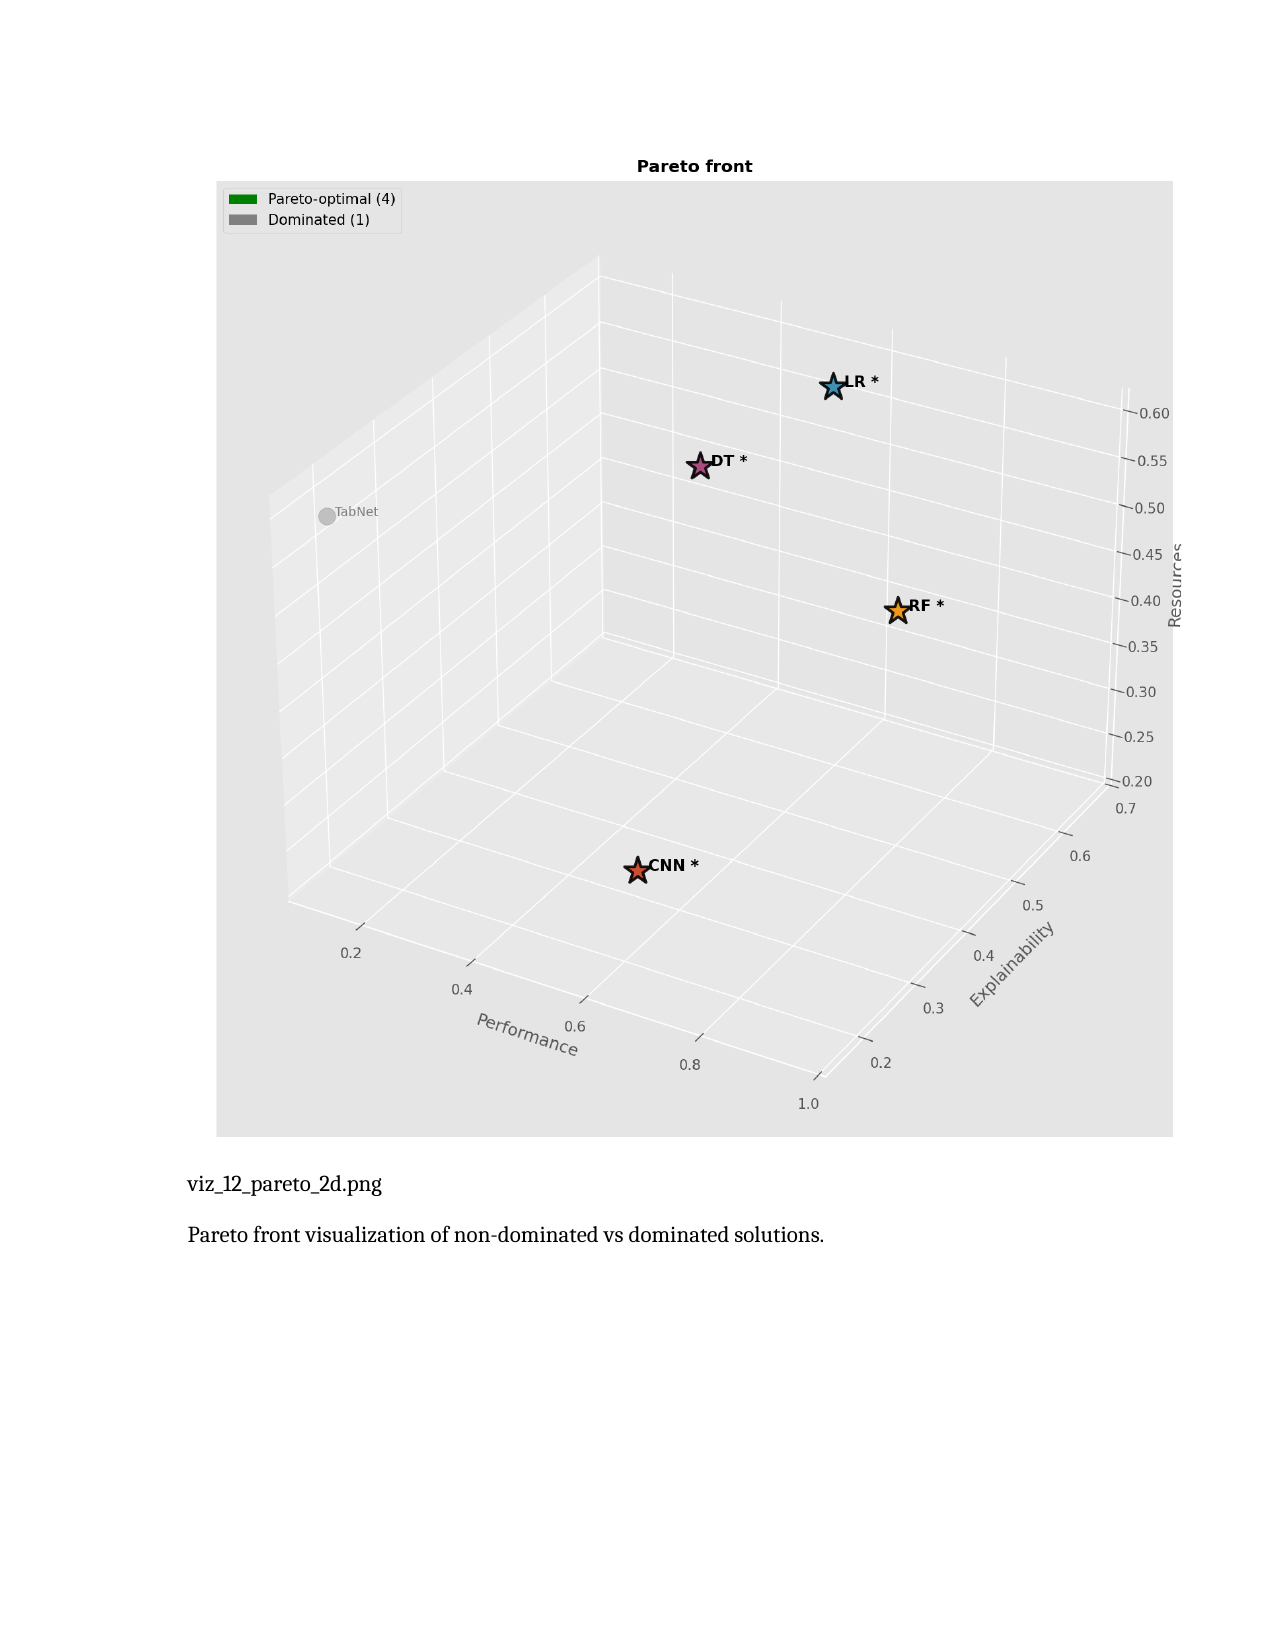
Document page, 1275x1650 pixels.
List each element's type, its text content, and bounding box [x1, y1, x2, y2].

picture [206, 150, 1182, 1147]
text viz_12_pareto_2d.png [187, 1171, 1087, 1197]
text Pareto front visualization of non-dominated vs dominated solutions. [187, 1222, 1087, 1248]
